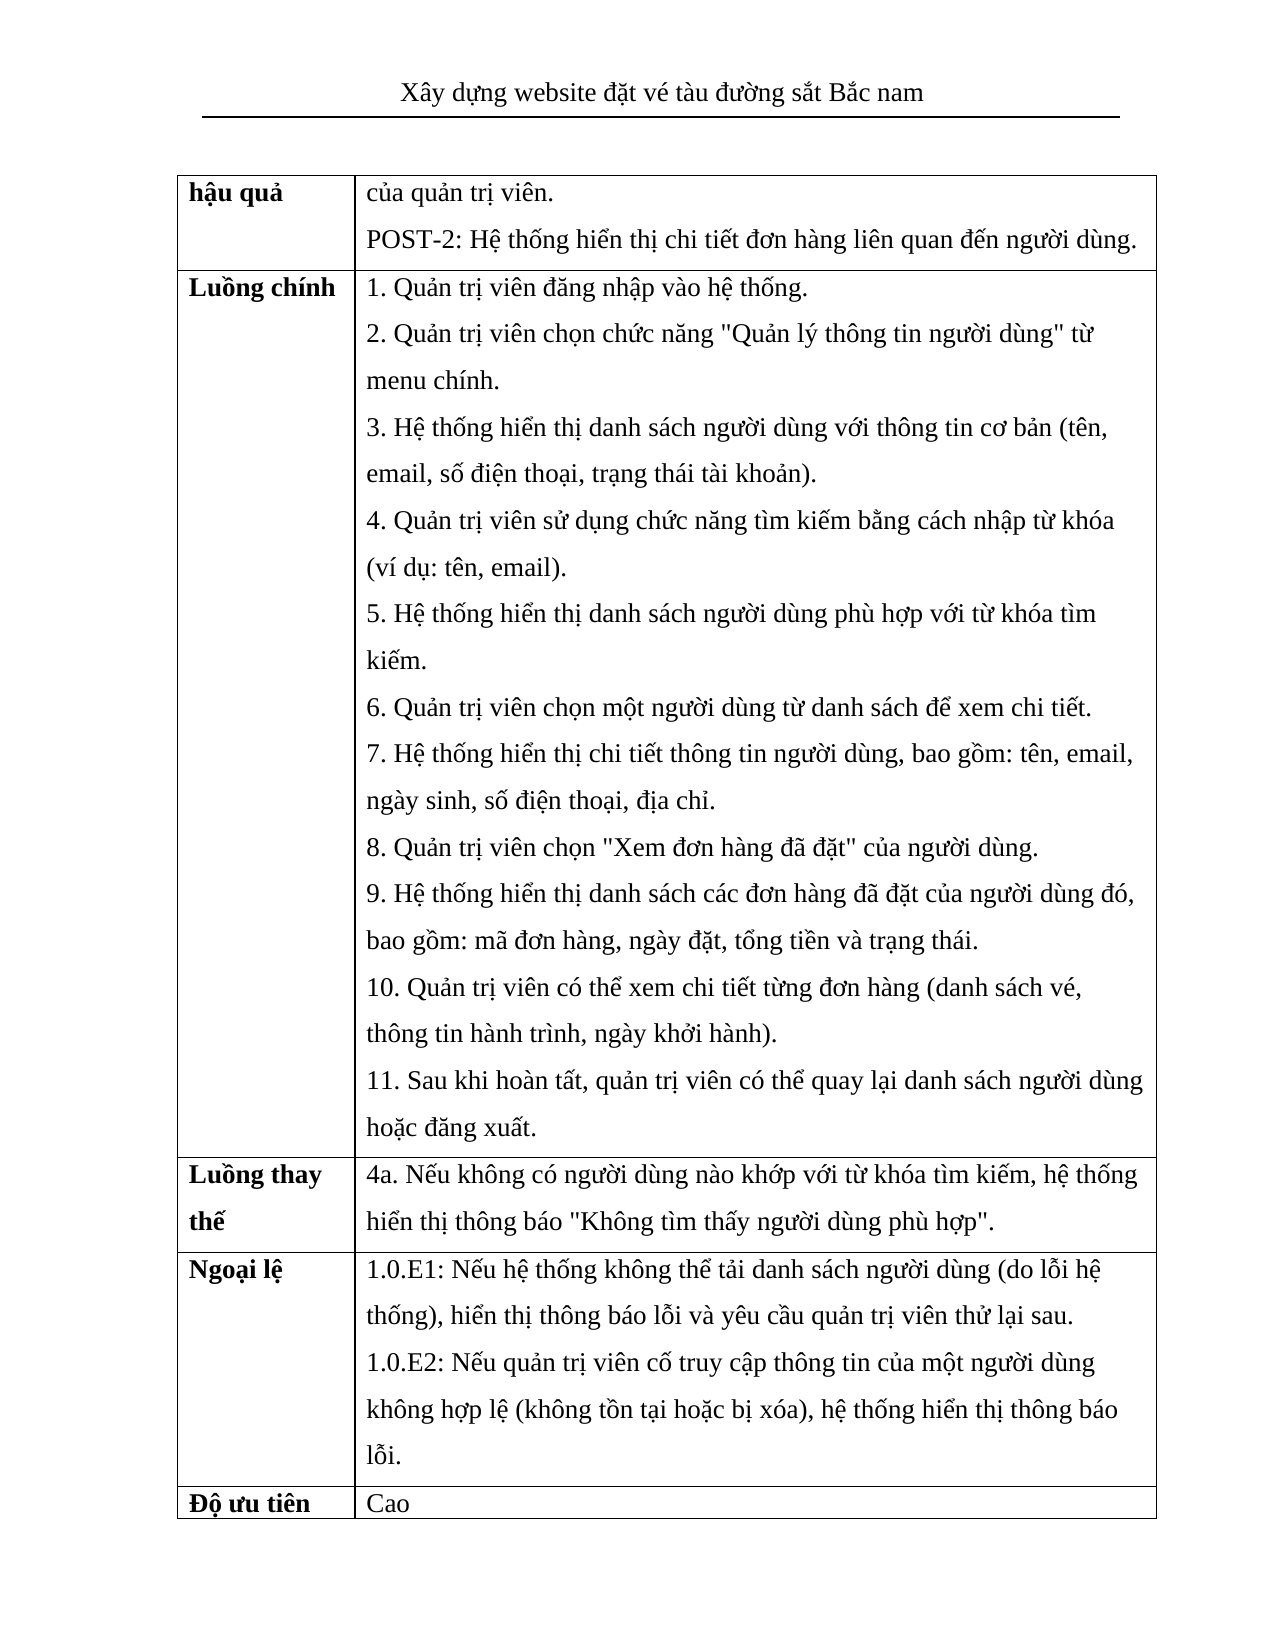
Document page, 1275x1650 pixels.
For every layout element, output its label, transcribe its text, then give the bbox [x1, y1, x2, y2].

table_cell 1.0.E1: Nếu hệ thống không thể tải danh sách người dùng (do lỗi hệ thống), hiển thị thông báo lỗi và yêu cầu quản trị viên thử lại sau. 1.0.E2: Nếu quản trị viên cố truy cập thông tin của một người dùng không hợp lệ (không tồn tại hoặc bị xóa), hệ thống hiển thị thông báo lỗi. [356, 1253, 1156, 1486]
table_cell Cao [356, 1487, 1156, 1518]
table_cell Ngoại lệ [178, 1253, 354, 1486]
table_cell Luồng chính [178, 271, 354, 1157]
table_cell 4a. Nếu không có người dùng nào khớp với từ khóa tìm kiếm, hệ thống hiển thị thông báo "Không tìm thấy người dùng phù hợp". [356, 1158, 1156, 1252]
table_cell Độ ưu tiên [178, 1487, 354, 1518]
table_cell Luồng thay thế [178, 1158, 354, 1252]
table_cell Điều kiện hậu quả [178, 176, 354, 269]
table_cell 1. Quản trị viên đăng nhập vào hệ thống. 2. Quản trị viên chọn chức năng "Quản lý thông tin người dùng" từ menu chính. 3. Hệ thống hiển thị danh sách người dùng với thông tin cơ bản (tên, email, số điện thoại, trạng thái tài khoản). 4. Quản trị viên sử dụng chức năng tìm kiếm bằng cách nhập từ khóa (ví dụ: tên, email). 5. Hệ thống hiển thị danh sách người dùng phù hợp với từ khóa tìm kiếm. 6. Quản trị viên chọn một người dùng từ danh sách để xem chi tiết. 7. Hệ thống hiển thị chi tiết thông tin người dùng, bao gồm: tên, email, ngày sinh, số điện thoại, địa chỉ. 8. Quản trị viên chọn "Xem đơn hàng đã đặt" của người dùng. 9. Hệ thống hiển thị danh sách các đơn hàng đã đặt của người dùng đó, bao gồm: mã đơn hàng, ngày đặt, tổng tiền và trạng thái. 10. Quản trị viên có thể xem chi tiết từng đơn hàng (danh sách vé, thông tin hành trình, ngày khởi hành). 11. Sau khi hoàn tất, quản trị viên có thể quay lại danh sách người dùng hoặc đăng xuất. [356, 271, 1156, 1157]
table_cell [356, 176, 1156, 269]
